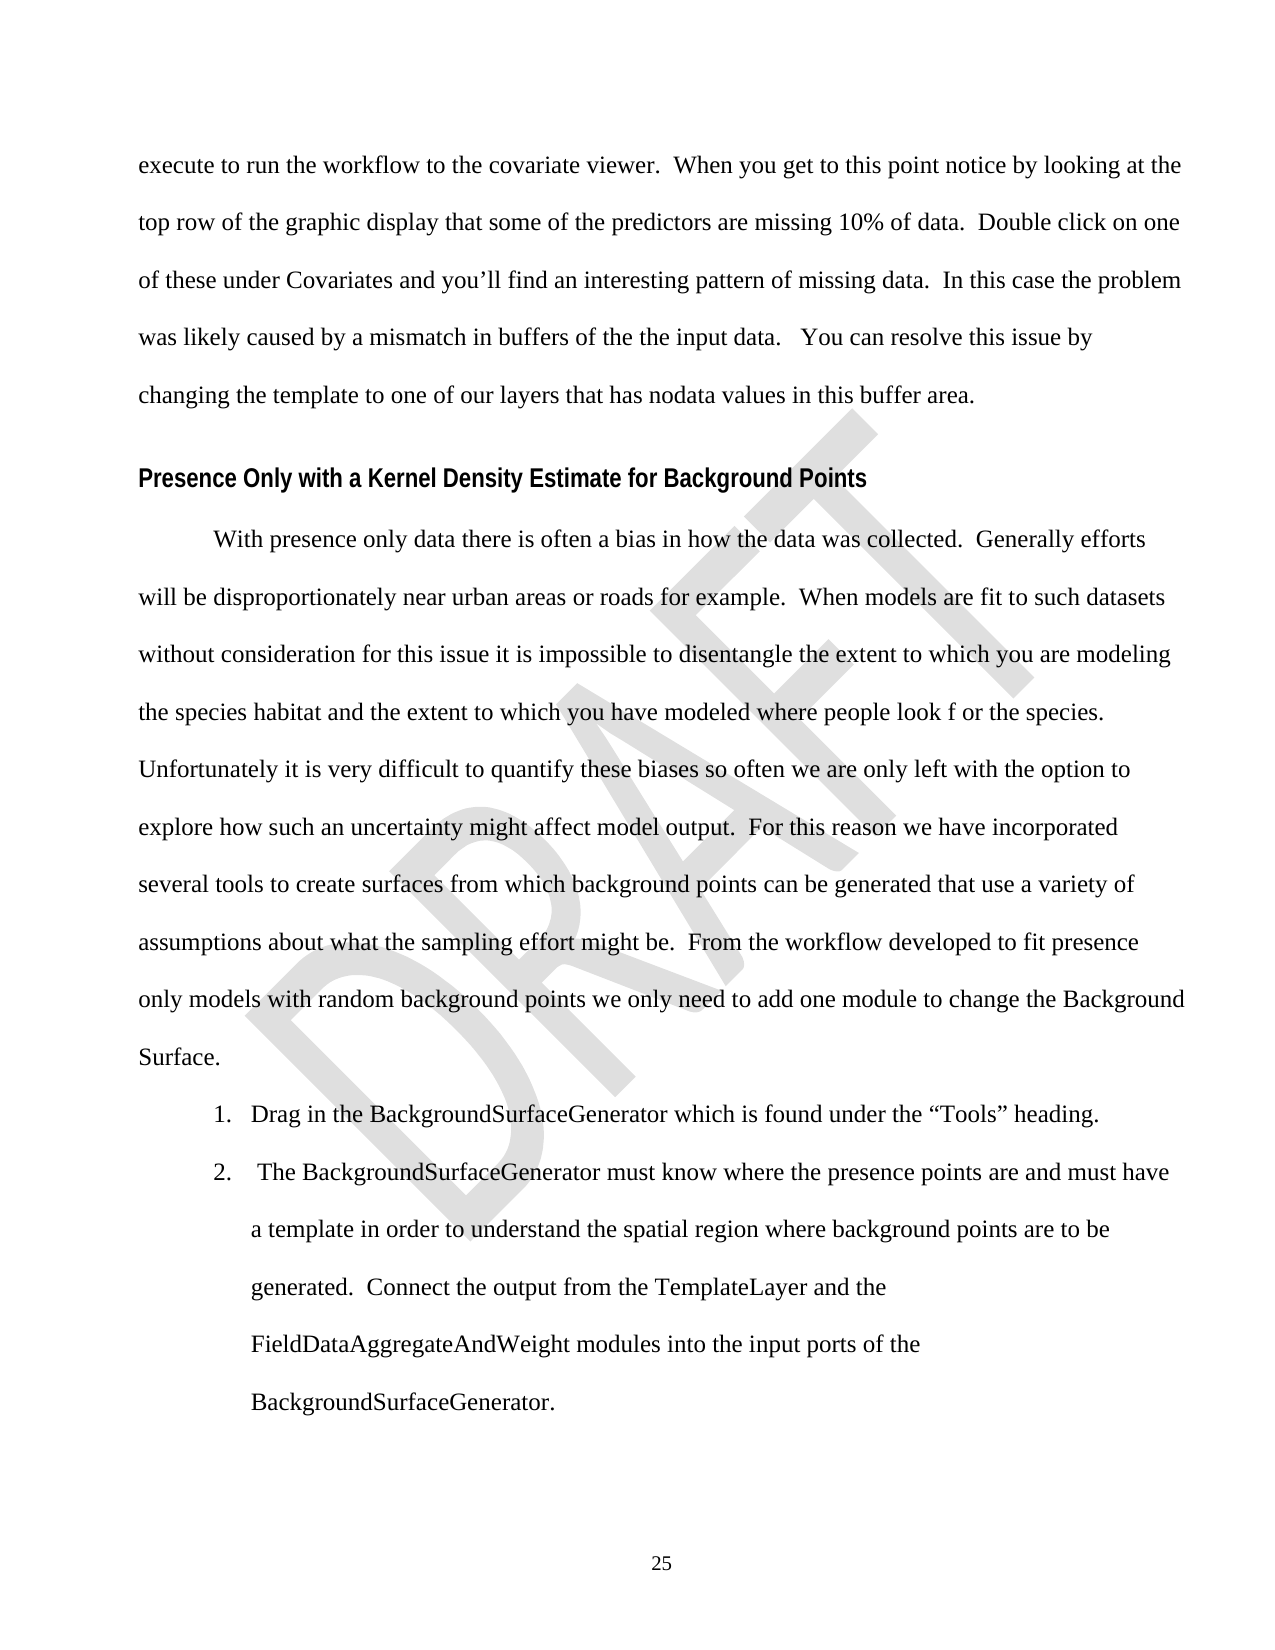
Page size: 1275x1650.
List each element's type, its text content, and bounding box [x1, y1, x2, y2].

list Drag in the BackgroundSurfaceGenerator which is found under the “Tools” heading. [213, 1099, 1185, 1128]
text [138, 150, 1185, 409]
text With presence only data there is often a bias in how the data was collected. Generally efforts will be disproportionately near urban areas or roads for example. When models are fit to such datasets without consideration for this issue it is impossible to disentangle the extent to which you are modeling the species habitat and the extent to which you have modeled where people look f or the species. Unfortunately it is very difficult to quantify these biases so often we are only left with the option to explore how such an uncertainty might affect model output. For this reason we have incorporated several tools to create surfaces from which background points can be generated that use a variety of assumptions about what the sampling effort might be. From the workflow developed to fit presence only models with random background points we only need to add one module to change the Background Surface. [138, 524, 1185, 1071]
list The BackgroundSurfaceGenerator must know where the presence points are and must have a template in order to understand the spatial region where background points are to be generated. Connect the output from the TemplateLayer and the FieldDataAggregateAndWeight modules into the input ports of the BackgroundSurfaceGenerator. [213, 1157, 1185, 1416]
subtitle Presence Only with a Kernel Density Estimate for Background Points [138, 462, 1185, 493]
